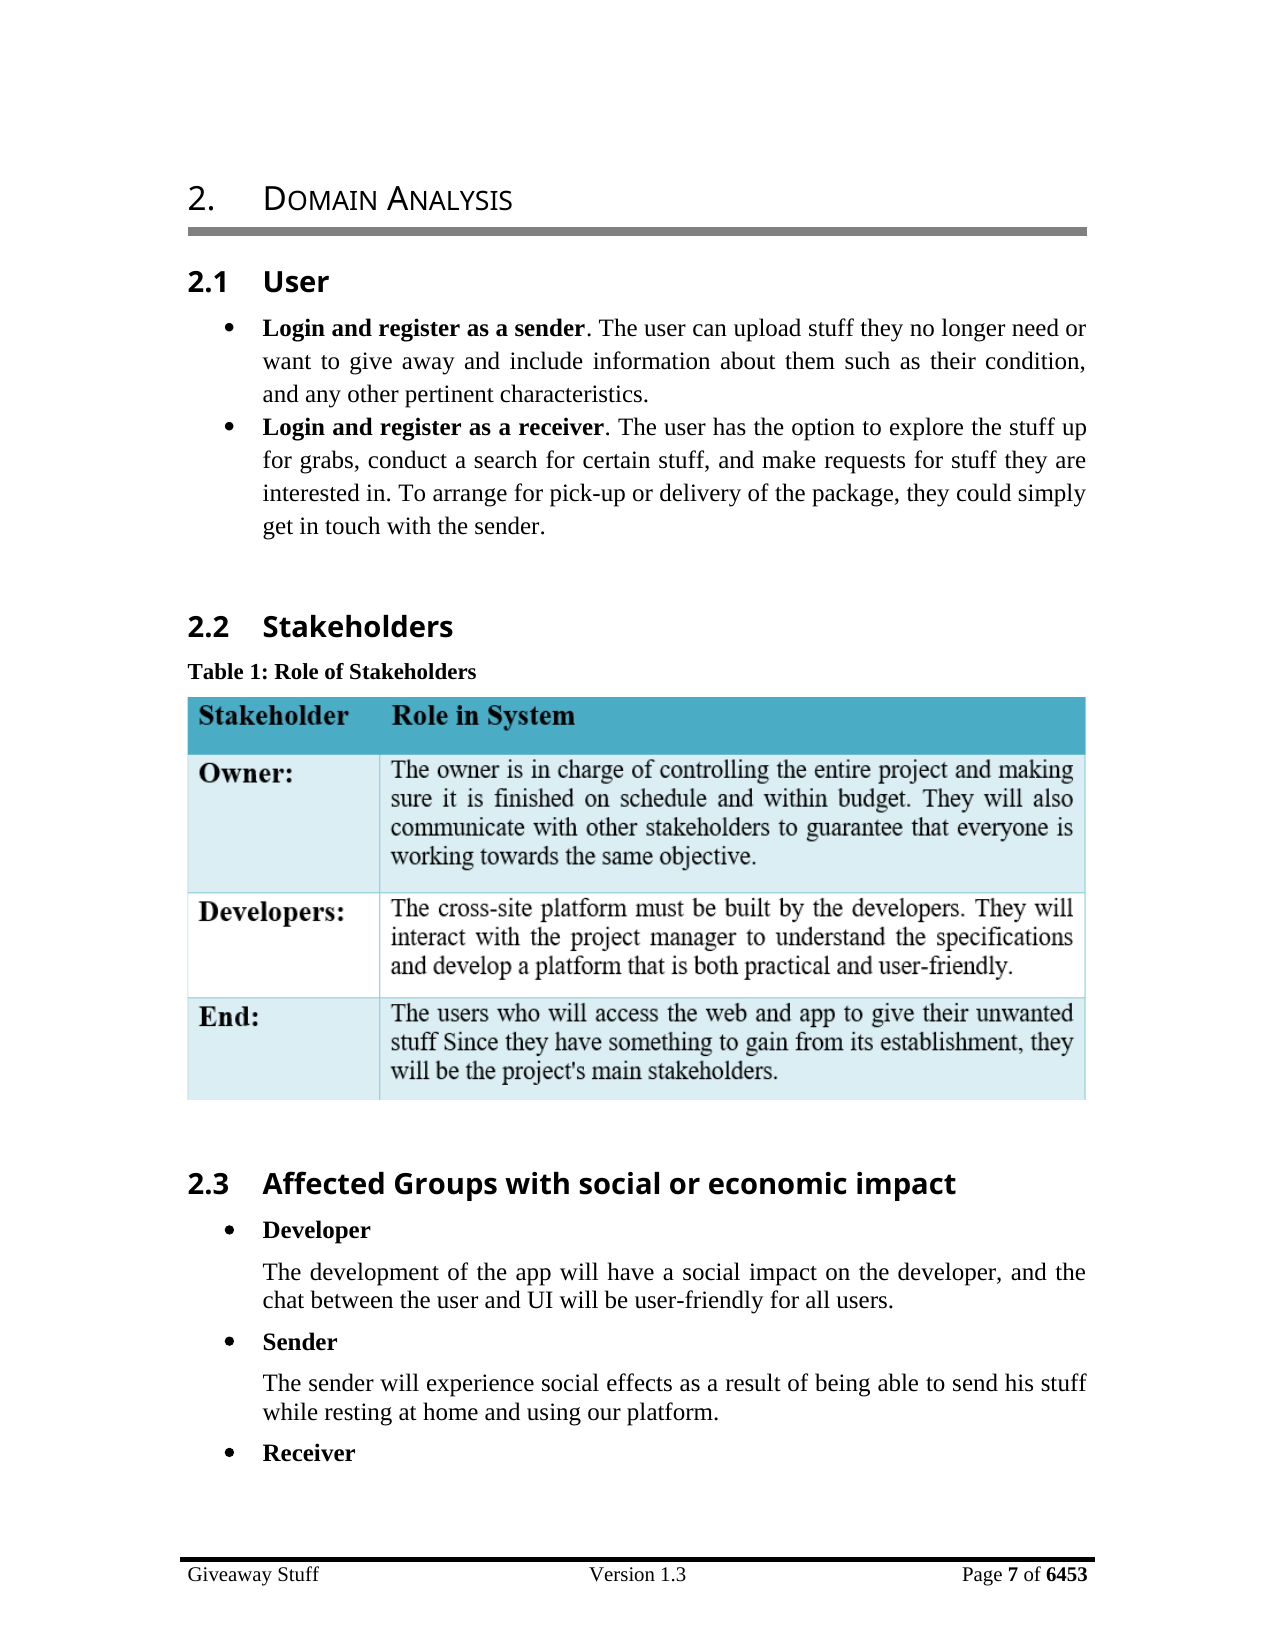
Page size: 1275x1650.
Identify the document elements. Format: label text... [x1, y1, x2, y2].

list Login and register as a receiver. The user has the option to explore the stuff up for grabs, conduct a search for certain stuff, and make requests for stuff they are interested in. To arrange for pick-up or delivery of the package, they could simply get in touch with the sender. [225, 412, 1087, 540]
subtitle Stakeholders [187, 606, 1087, 646]
subtitle Domain Analysis [187, 175, 1087, 236]
list Developer [225, 1215, 1087, 1244]
picture [187, 697, 1088, 1100]
list Sender [225, 1327, 1087, 1355]
text The sender will experience social effects as a result of being able to send his stuff while resting at home and using our platform. [262, 1368, 1087, 1425]
subtitle User [187, 261, 1087, 301]
list Login and register as a sender. The user can upload stuff they no longer need or want to give away and include information about them such as their condition, and any other pertinent characteristics. [225, 313, 1087, 408]
subtitle Affected Groups with social or economic impact [187, 1163, 1087, 1203]
list Receiver [225, 1438, 1087, 1467]
text The development of the app will have a social impact on the developer, and the chat between the user and UI will be user-friendly for all users. [262, 1257, 1087, 1314]
